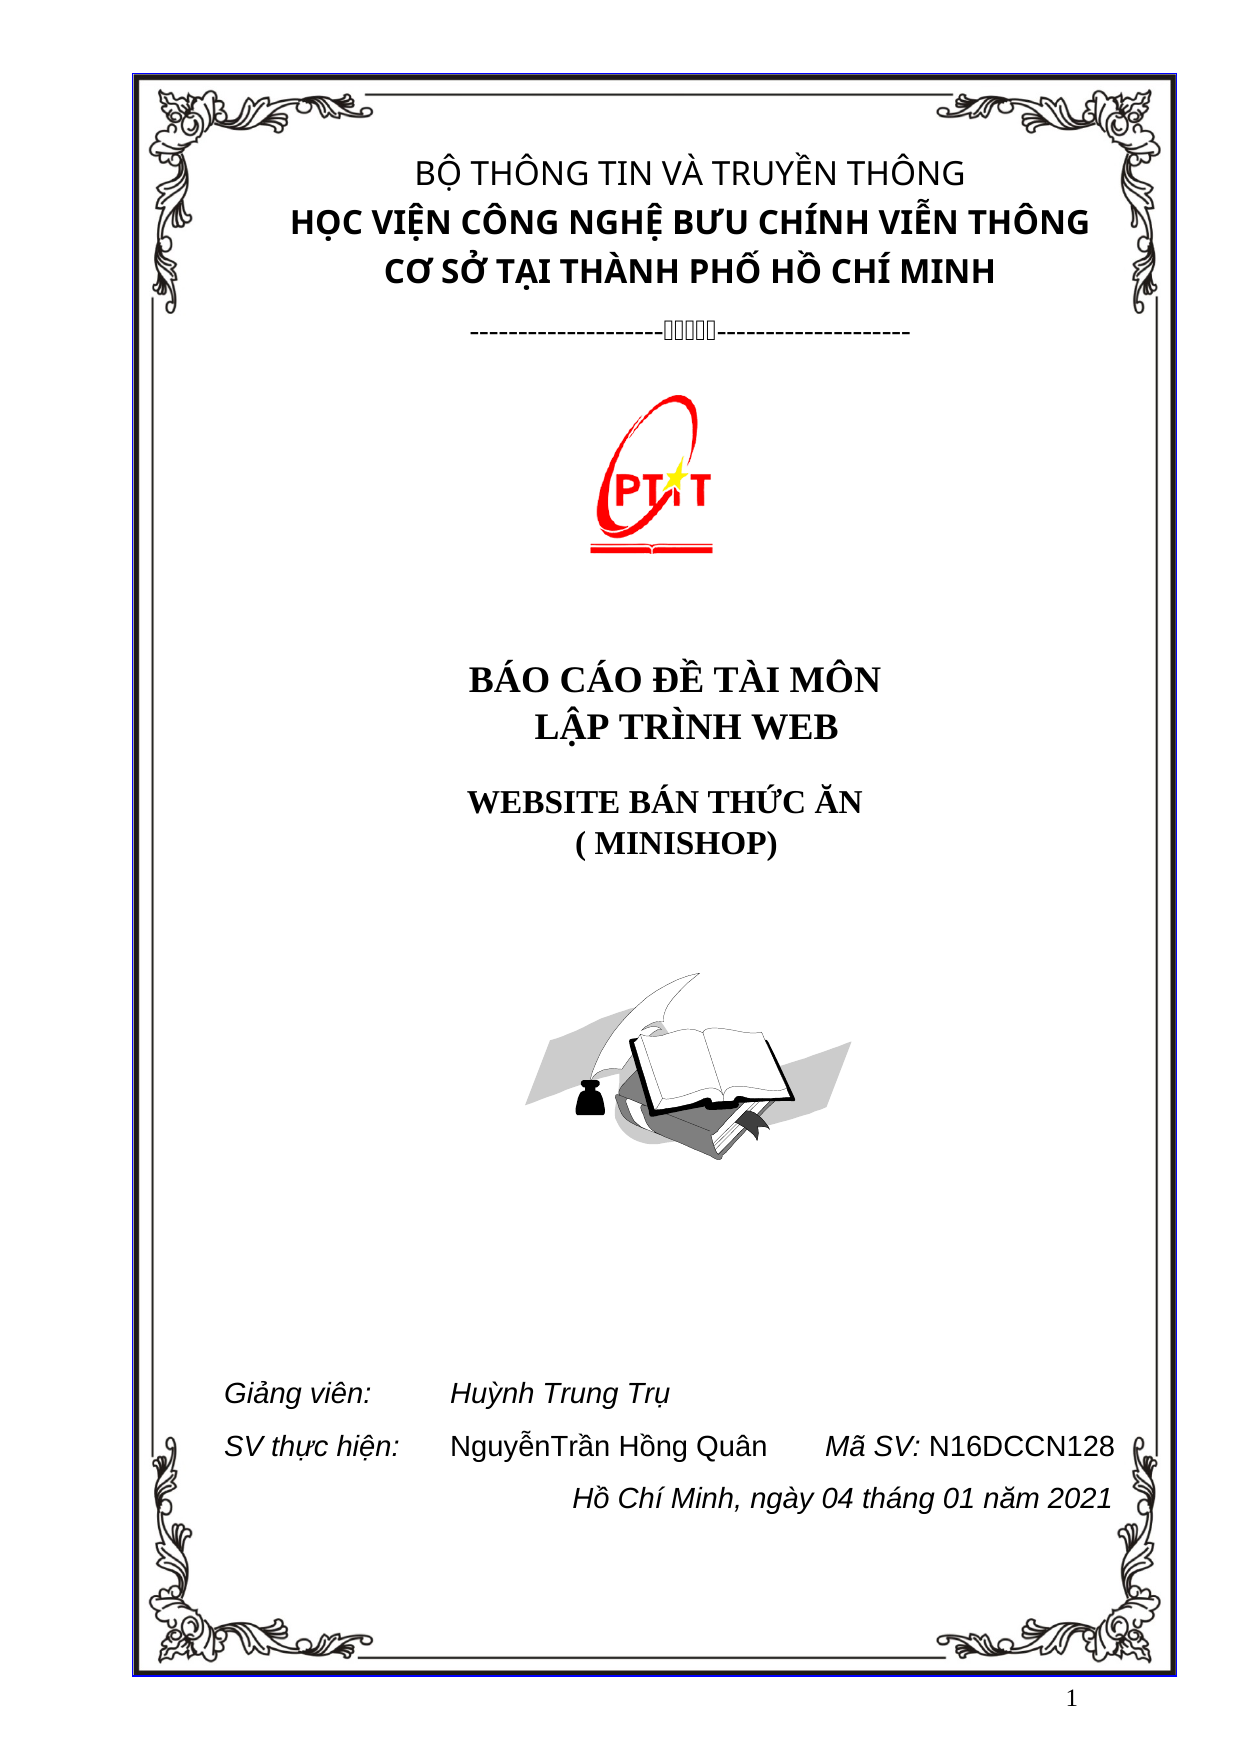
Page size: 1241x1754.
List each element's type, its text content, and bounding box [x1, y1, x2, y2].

picture [133, 74, 1176, 1675]
text WEBSITE BÁN THỨC ĂN [450, 782, 1230, 820]
text SV thực hiện: NguyễnTrần Hồng Quân Mã SV: N16DCCN128 [150, 1429, 1230, 1462]
text BÁO CÁO ĐỀ TÀI MÔN [375, 658, 1230, 701]
text CƠ SỞ TẠI THÀNH PHỐ HỒ CHÍ MINH [150, 248, 1230, 293]
text HỌC VIỆN CÔNG NGHỆ BƯU CHÍNH VIỄN THÔNG [150, 199, 1230, 244]
text BỘ THÔNG TIN VÀ TRUYỀN THÔNG [150, 150, 1230, 195]
text ( MINISHOP) [375, 823, 1230, 862]
text ---------------------------------------- [150, 313, 1230, 347]
text Giảng viên: Huỳnh Trung Trụ [150, 1376, 1230, 1409]
text Hồ Chí Minh, ngày 04 tháng 01 năm 2021 [150, 1482, 1230, 1515]
text LẬP TRÌNH WEB [225, 704, 1230, 747]
